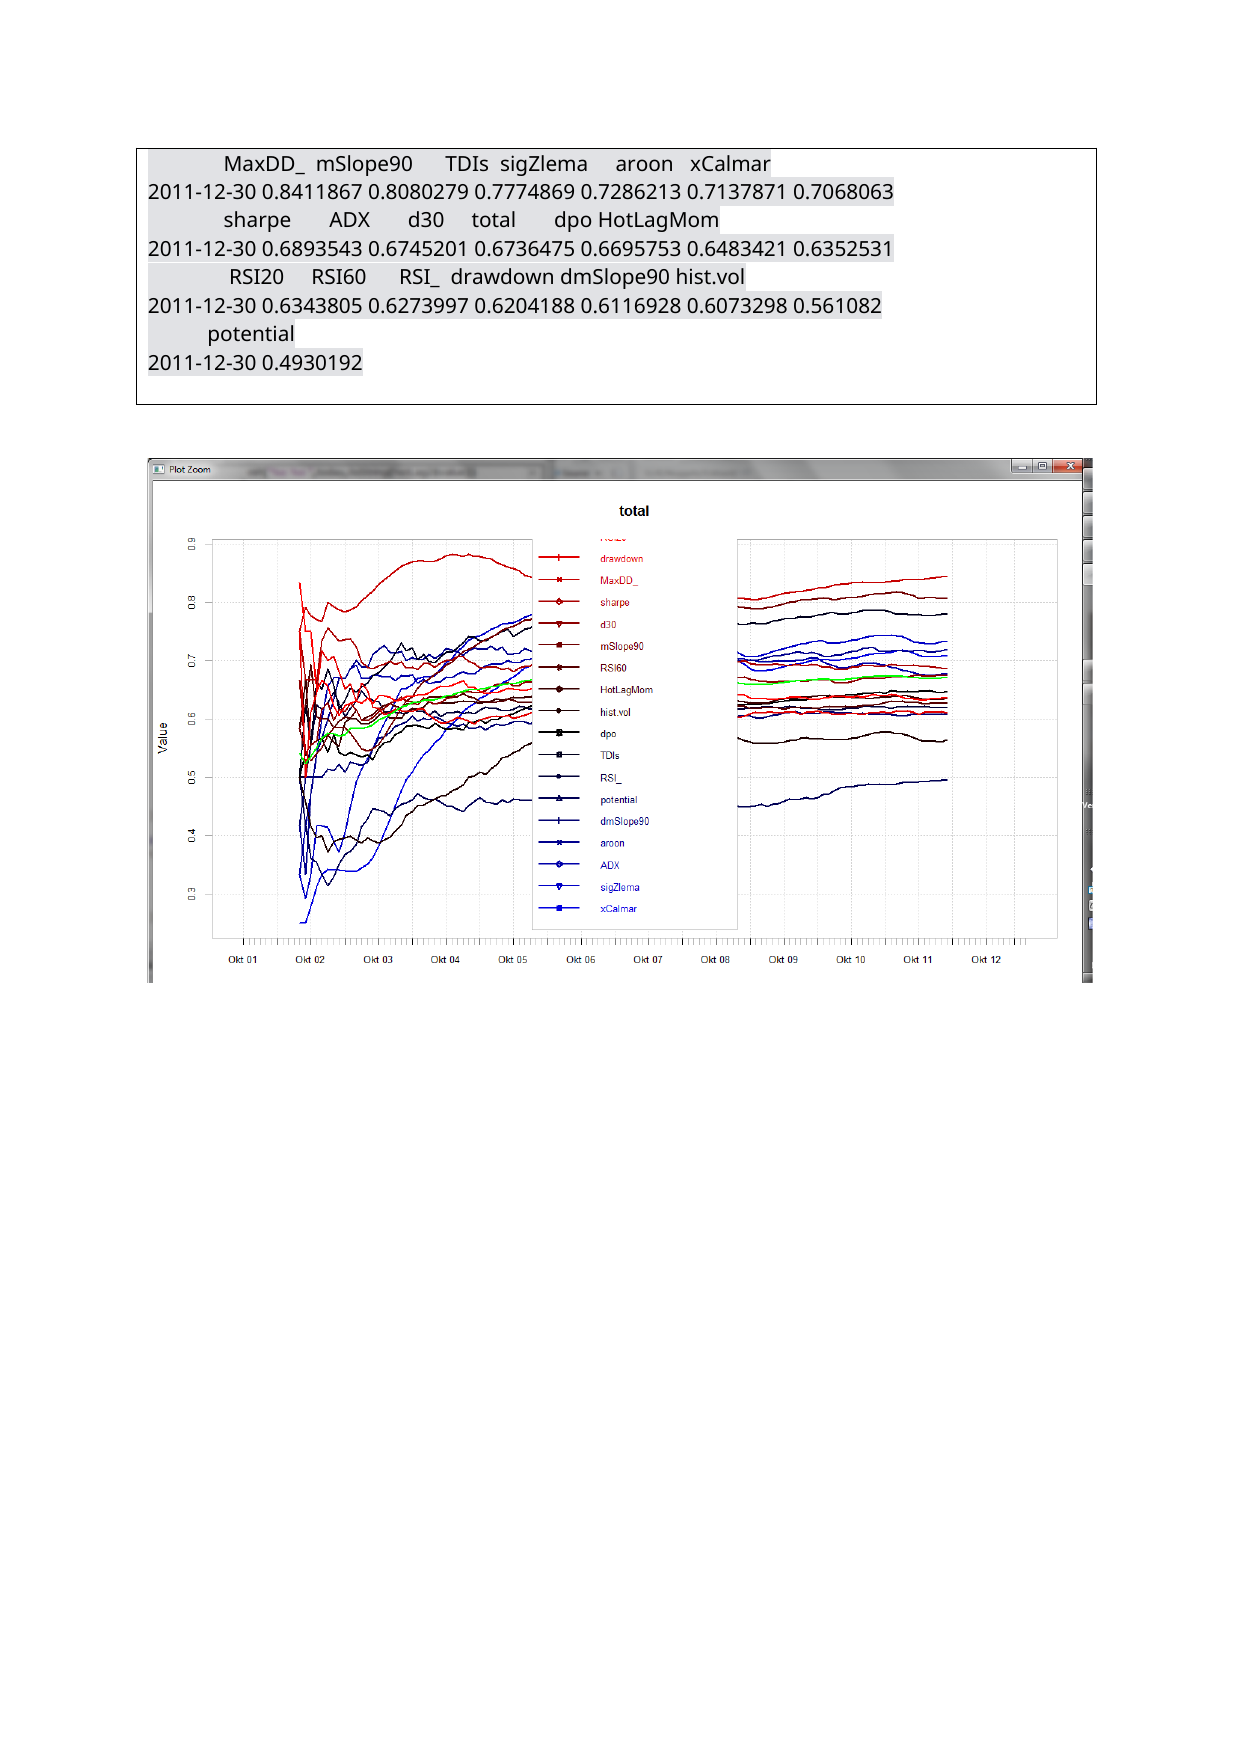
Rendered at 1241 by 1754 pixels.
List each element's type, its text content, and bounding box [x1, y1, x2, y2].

picture [147, 458, 1093, 983]
table_header MaxDD_ mSlope90 TDIs sigZlema aroon xCalmar 2011-12-30 0.8411867 0.8080279 0.7774869 0.7286213 0.7137871 0.7068063 sharpe ADX d30 total dpo HotLagMom 2011-12-30 0.6893543 0.6745201 0.6736475 0.6695753 0.6483421 0.6352531 RSI20 RSI60 RSI_ drawdown dmSlope90 hist.vol 2011-12-30 0.6343805 0.6273997 0.6204188 0.6116928 0.6073298 0.561082 potential 2011-12-30 0.4930192 [137, 149, 1096, 404]
